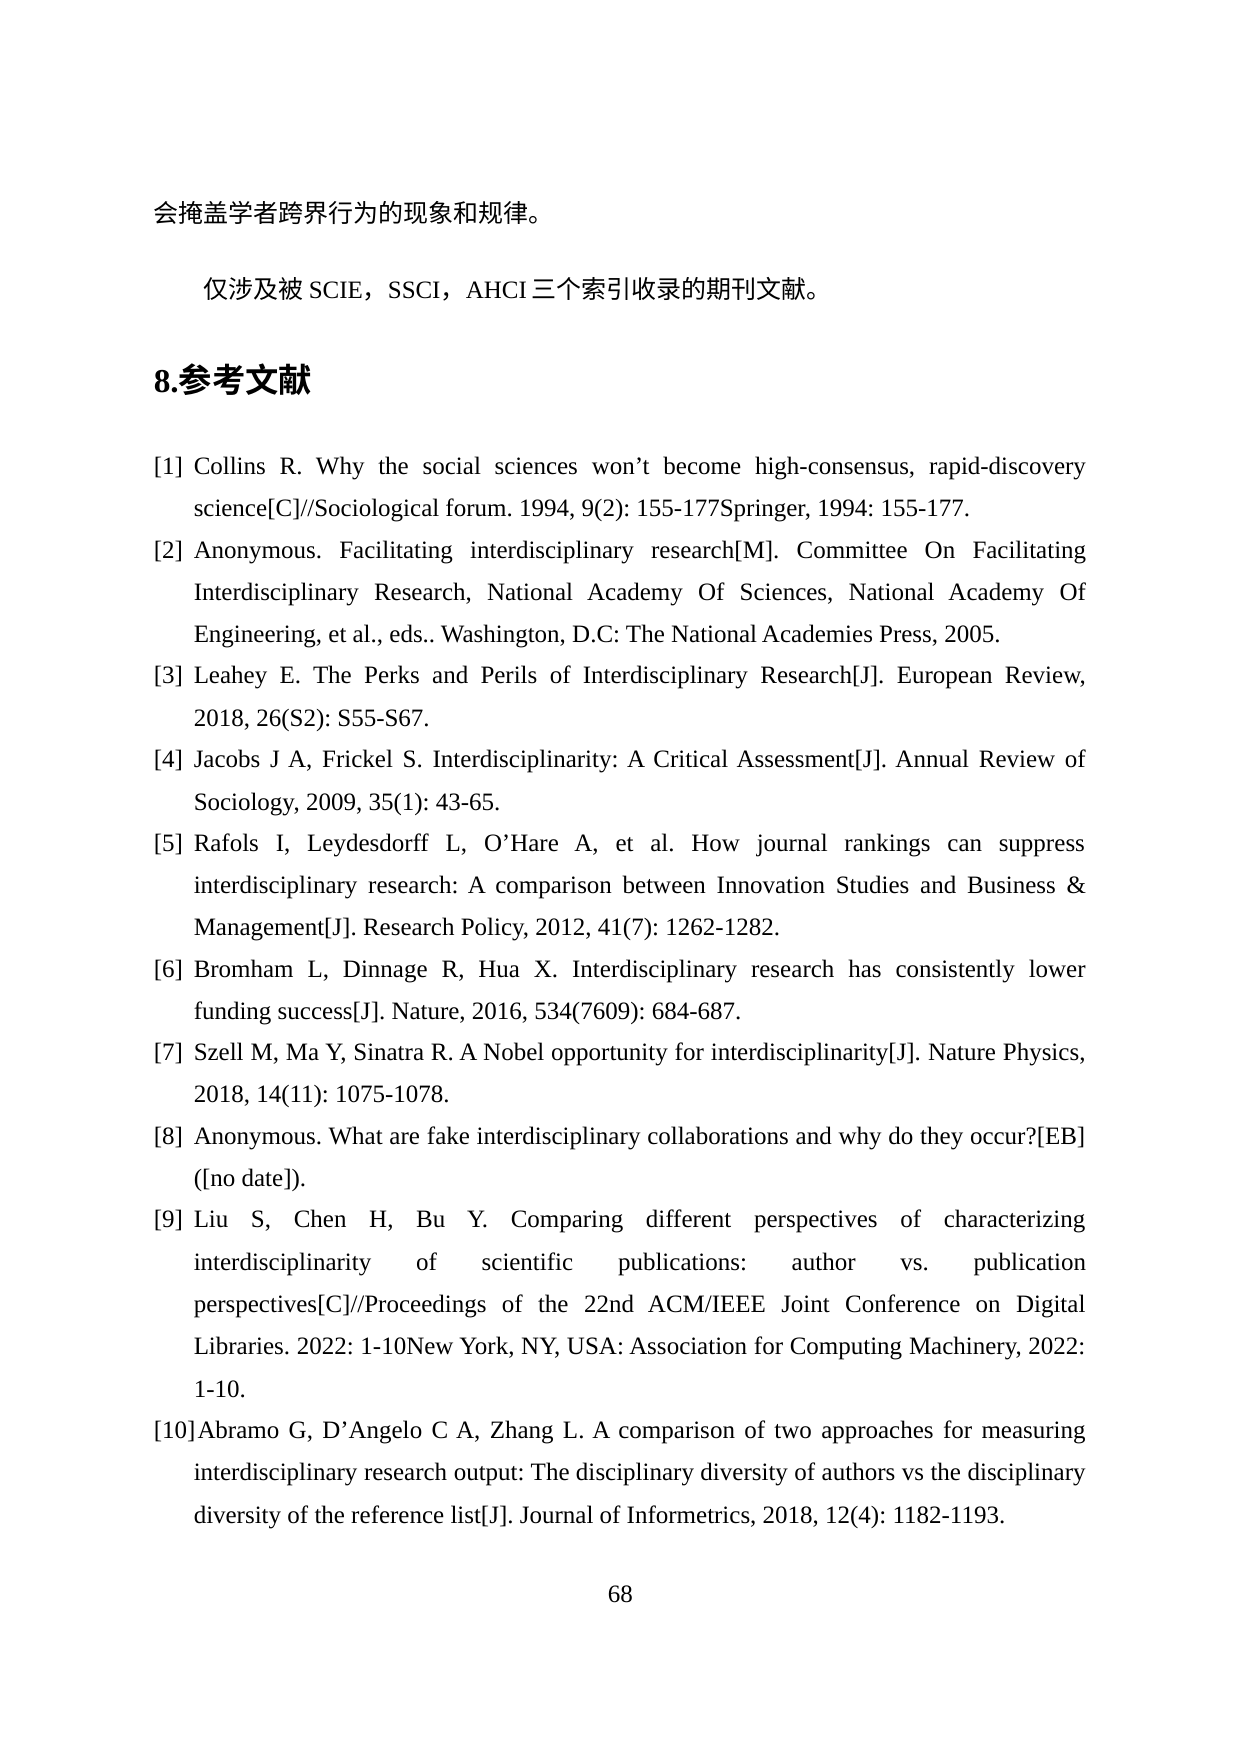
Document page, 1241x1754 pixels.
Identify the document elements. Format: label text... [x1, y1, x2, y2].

text [4] Jacobs J A, Frickel S. Interdisciplinarity: A Critical Assessment[J]. Annual Review of Sociology, 2009, 35(1): 43-65. [153, 742, 1087, 818]
text [3] Leahey E. The Perks and Perils of Interdisciplinary Research[J]. European Review, 2018, 26(S2): S55-S67. [153, 658, 1087, 734]
text 仅涉及被SCIE，SSCI，AHCI三个索引收录的期刊文献。 [153, 254, 1087, 322]
text [9] Liu S, Chen H, Bu Y. Comparing different perspectives of characterizing interdisciplinarity of scientific publications: author vs. publication perspectives[C]//Proceedings of the 22nd ACM/IEEE Joint Conference on Digital Libraries. 2022: 1-10New York, NY, USA: Association for Computing Machinery, 2022: 1-10. [153, 1202, 1087, 1405]
text [10] Abramo G, D’Angelo C A, Zhang L. A comparison of two approaches for measuring interdisciplinary research output: The disciplinary diversity of authors vs the disciplinary diversity of the reference list[J]. Journal of Informetrics, 2018, 12(4): 1182-1193. [153, 1412, 1087, 1531]
text [1] Collins R. Why the social sciences won’t become high-consensus, rapid-discovery science[C]//Sociological forum. 1994, 9(2): 155-177Springer, 1994: 155-177. [153, 448, 1087, 525]
text [2] Anonymous. Facilitating interdisciplinary research[M]. Committee On Facilitating Interdisciplinary Research, National Academy Of Sciences, National Academy Of Engineering, et al., eds.. Washington, D.C: The National Academies Press, 2005. [153, 532, 1087, 651]
text [5] Rafols I, Leydesdorff L, O’Hare A, et al. How journal rankings can suppress interdisciplinary research: A comparison between Innovation Studies and Business & Management[J]. Research Policy, 2012, 41(7): 1262-1282. [153, 825, 1087, 944]
subtitle 8.参考文献 [153, 344, 1087, 412]
text [6] Bromham L, Dinnage R, Hua X. Interdisciplinary research has consistently lower funding success[J]. Nature, 2016, 534(7609): 684-687. [153, 951, 1087, 1027]
text [8] Anonymous. What are fake interdisciplinary collaborations and why do they occur?[EB]([no date]). [153, 1118, 1087, 1194]
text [153, 177, 1087, 245]
text [7] Szell M, Ma Y, Sinatra R. A Nobel opportunity for interdisciplinarity[J]. Nature Physics, 2018, 14(11): 1075-1078. [153, 1034, 1087, 1111]
